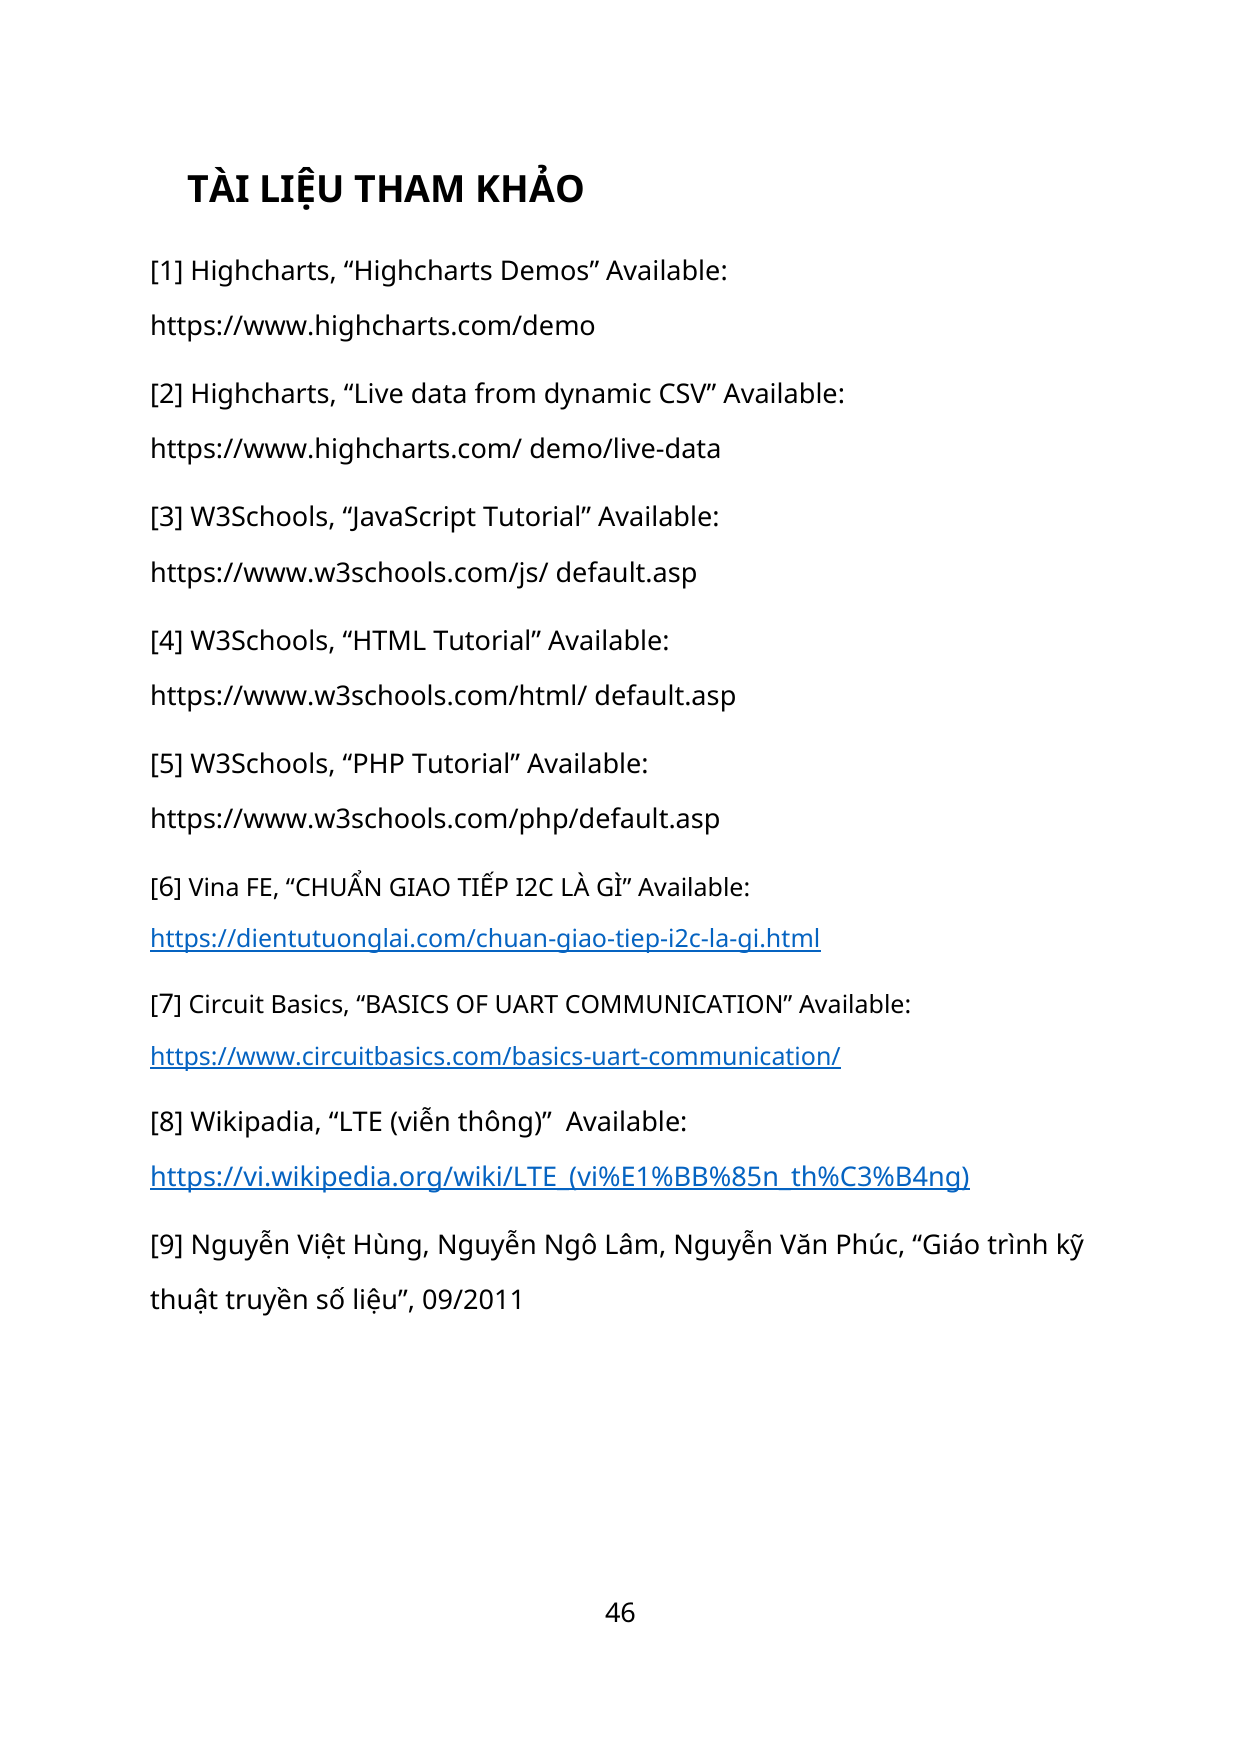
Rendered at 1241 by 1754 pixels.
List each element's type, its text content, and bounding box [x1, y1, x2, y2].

text [3] W3Schools, “JavaScript Tutorial” Available: https://www.w3schools.com/js/ default.asp [150, 498, 1090, 590]
text [6] Vina FE, “CHUẨN GIAO TIẾP I2C LÀ GÌ” Available: https://dientutuonglai.com/chuan-giao-tiep-i2c-la-gi.html [150, 867, 1090, 955]
text [1] Highcharts, “Highcharts Demos” Available: https://www.highcharts.com/demo [150, 252, 1090, 344]
text [8] Wikipadia, “LTE (viễn thông)” Available: https://vi.wikipedia.org/wiki/LTE_(vi%E1%BB%85n_th%C3%B4ng) [150, 1102, 1090, 1194]
text [7] Circuit Basics, “BASICS OF UART COMMUNICATION” Available: https://www.circuitbasics.com/basics-uart-communication/ [150, 984, 1090, 1072]
text [9] Nguyễn Việt Hùng, Nguyễn Ngô Lâm, Nguyễn Văn Phúc, “Giáo trình kỹ thuật truyền số liệu”, 09/2011 [150, 1225, 1090, 1317]
subtitle TÀI LIỆU THAM KHẢO [150, 162, 1090, 213]
text [2] Highcharts, “Live data from dynamic CSV” Available: https://www.highcharts.com/ demo/live-data [150, 375, 1090, 467]
text [5] W3Schools, “PHP Tutorial” Available: https://www.w3schools.com/php/default.asp [150, 744, 1090, 836]
text [4] W3Schools, “HTML Tutorial” Available: https://www.w3schools.com/html/ default.asp [150, 621, 1090, 713]
